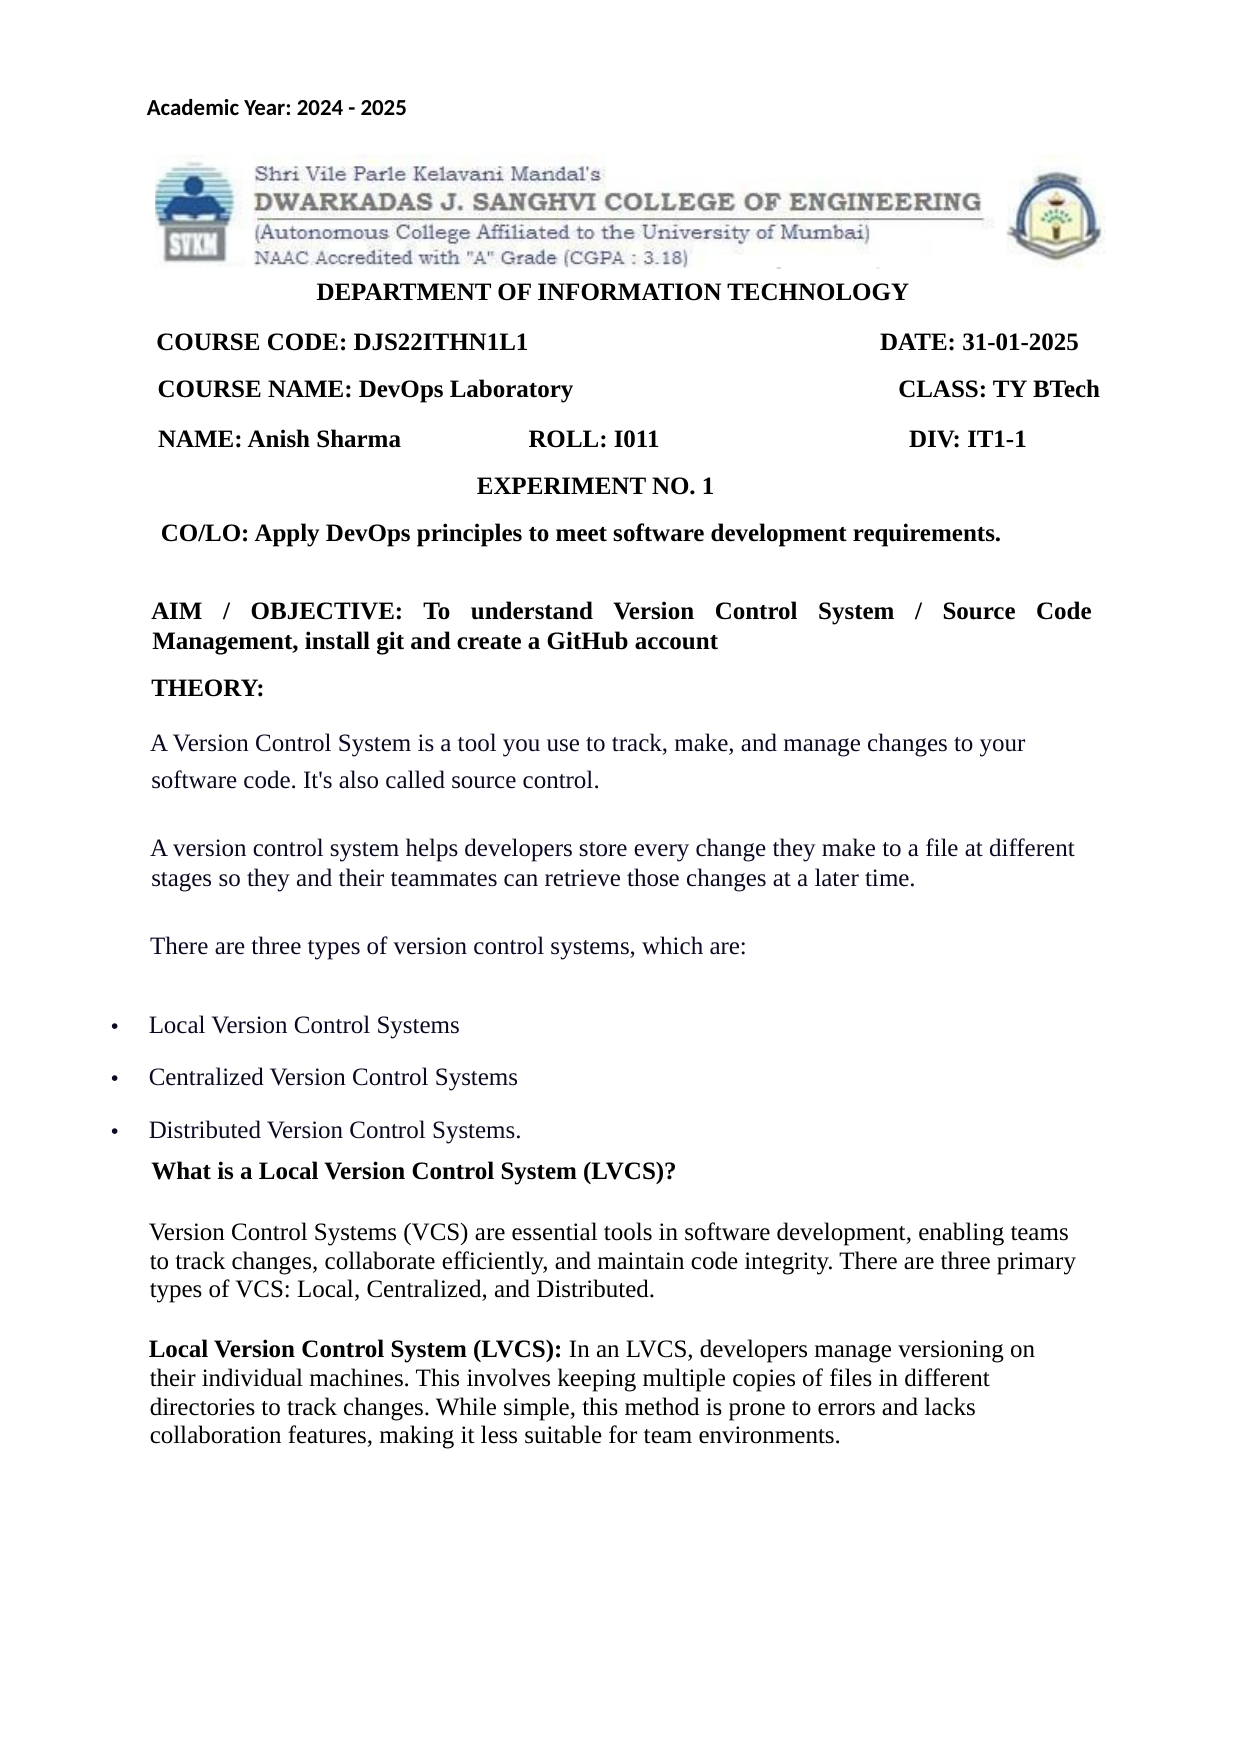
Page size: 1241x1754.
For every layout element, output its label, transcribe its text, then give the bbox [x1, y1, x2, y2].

text Local Version Control System (LVCS): In an LVCS, developers manage versioning on their individual machines. This involves keeping multiple copies of files in different directories to track changes. While simple, this method is prone to errors and lacks collaboration features, making it less suitable for team environments. [148, 1335, 1085, 1449]
text A version control system helps developers store every change they make to a file at different stages so they and their teammates can retrieve those changes at a later time. [150, 833, 1106, 892]
picture [155, 154, 1106, 269]
text What is a Local Version Control System (LVCS)? [151, 1156, 1093, 1185]
text A Version Control System is a tool you use to track, make, and manage changes to your software code. It's also called source control. [150, 728, 1106, 794]
subtitle DEPARTMENT OF INFORMATION TECHNOLOGY [122, 277, 1103, 305]
text CO/LO: Apply DevOps principles to meet software development requirements. [161, 518, 1093, 547]
text There are three types of version control systems, which are: [150, 931, 1106, 960]
text COURSE CODE: DJS22ITHN1L1 DATE: 31-01-2025 [103, 327, 1106, 356]
text EXPERIMENT NO. 1 [122, 471, 1069, 500]
subtitle NAME: Anish Sharma ROLL: I011 DIV: IT1-1 [103, 424, 1098, 453]
text THEORY: [151, 673, 1093, 702]
text COURSE NAME: DevOps Laboratory CLASS: TY BTech [103, 374, 1106, 403]
list Local Version Control Systems [111, 1010, 1106, 1039]
text Version Control Systems (VCS) are essential tools in software development, enabling teams to track changes, collaborate efficiently, and maintain code integrity. There are three primary types of VCS: Local, Centralized, and Distributed. [148, 1218, 1085, 1303]
list Centralized Version Control Systems [111, 1062, 1106, 1091]
list Distributed Version Control Systems. [111, 1115, 1106, 1143]
text AIM / OBJECTIVE: To understand Version Control System / Source Code Management, install git and create a GitHub account [151, 596, 1093, 655]
